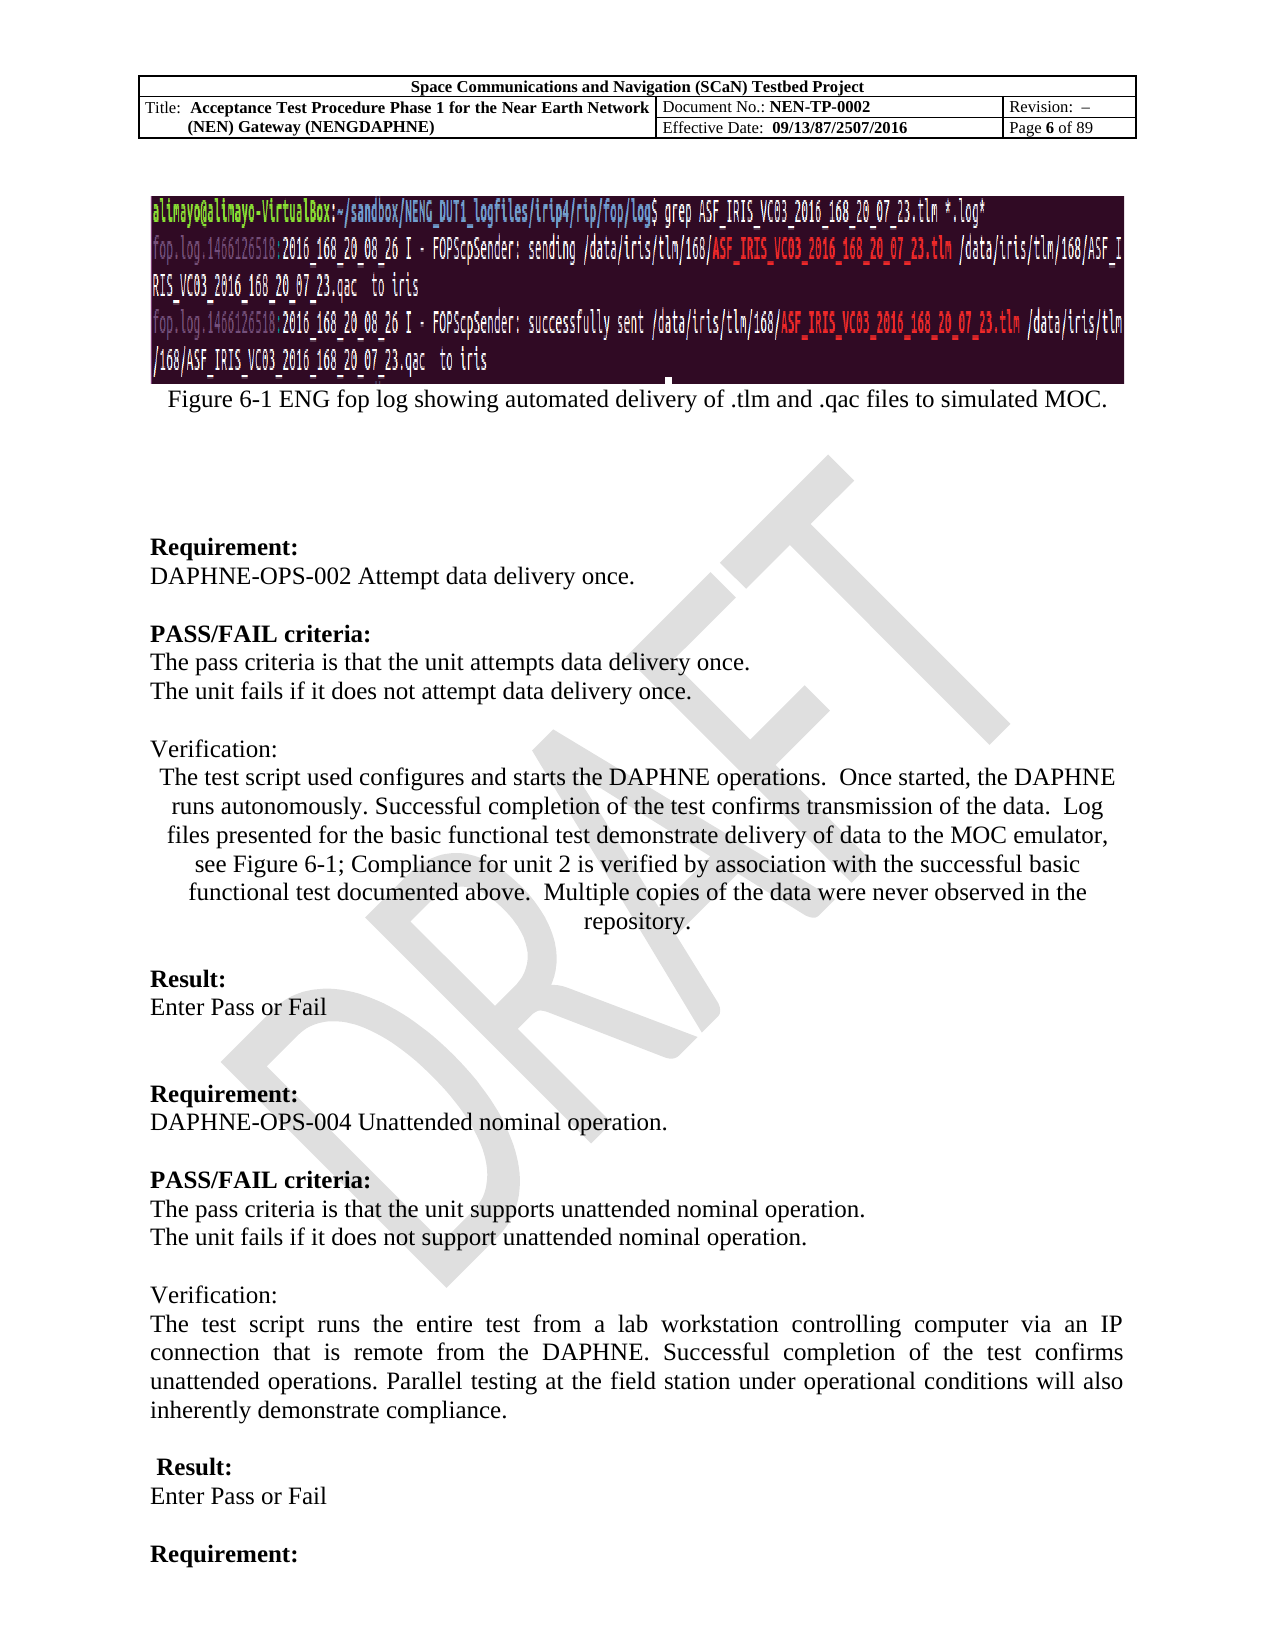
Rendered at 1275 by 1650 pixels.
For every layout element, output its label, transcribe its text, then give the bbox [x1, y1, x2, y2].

text 6ENG fop log showing automated delivery of .tlm and .qac files to simulated MOC. [150, 384, 1125, 412]
text Enter Pass or Fail [150, 1481, 1125, 1510]
text PASS/FAIL criteria: [150, 1165, 1125, 1194]
text -OPS-002 Attempt data delivery once. [150, 561, 1125, 590]
picture [150, 196, 1125, 384]
text -OPS-004 Unattended nominal operation. [150, 1107, 1125, 1136]
text Verification: [150, 1280, 1125, 1309]
text Result: [150, 1452, 1125, 1481]
text Requirement: [150, 532, 1125, 561]
text The pass criteria is that the unit attempts data delivery once. [150, 647, 1125, 676]
text The unit fails if it does not support unattended nominal operation. [150, 1222, 1125, 1251]
text Requirement: [150, 1079, 1125, 1107]
text The unit fails if it does not attempt data delivery once. [150, 676, 1125, 705]
text Result: [150, 964, 1125, 992]
text PASS/FAIL criteria: [150, 619, 1125, 647]
text Enter Pass or Fail [150, 992, 1125, 1021]
text The test script runs the entire test from a computer via an IP connection that is remote from the . Successful completion of the test confirms unattended operations. Parallel testing at the field station under operational conditions will also inherently demonstrate compliance. [150, 1309, 1125, 1424]
text The test script used configures and starts the operations. Once started, the runsautonomously. Successful completion of the test confirms transmission of the data. Log filespresented for the basic functional test demonstrate delivery of data to the MOC emulator, see [150, 762, 1125, 935]
text Verification: [150, 734, 1125, 762]
text The pass criteria is that the unit supports unattended nominal operation. [150, 1194, 1125, 1222]
